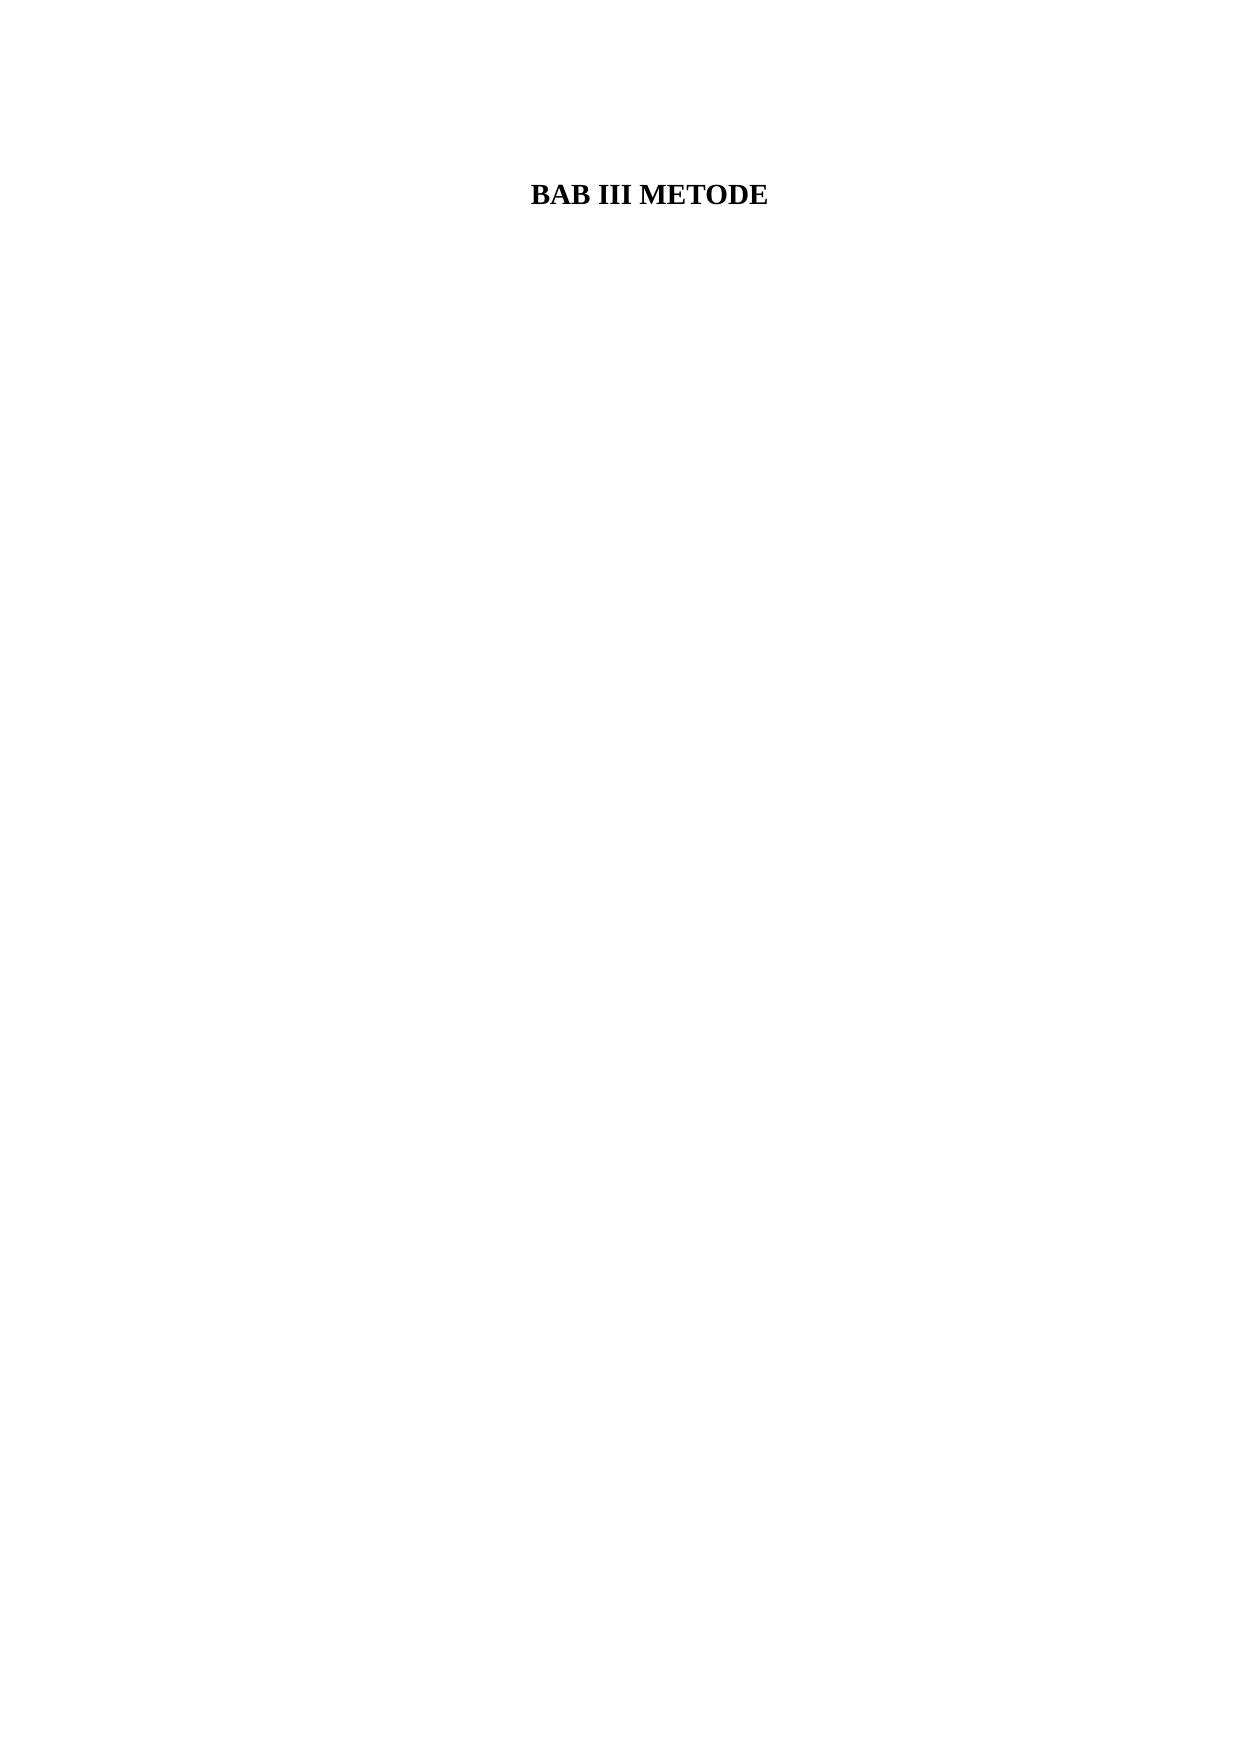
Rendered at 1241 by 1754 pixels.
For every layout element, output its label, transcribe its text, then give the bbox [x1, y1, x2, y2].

subtitle BAB III METODE [236, 177, 1063, 211]
